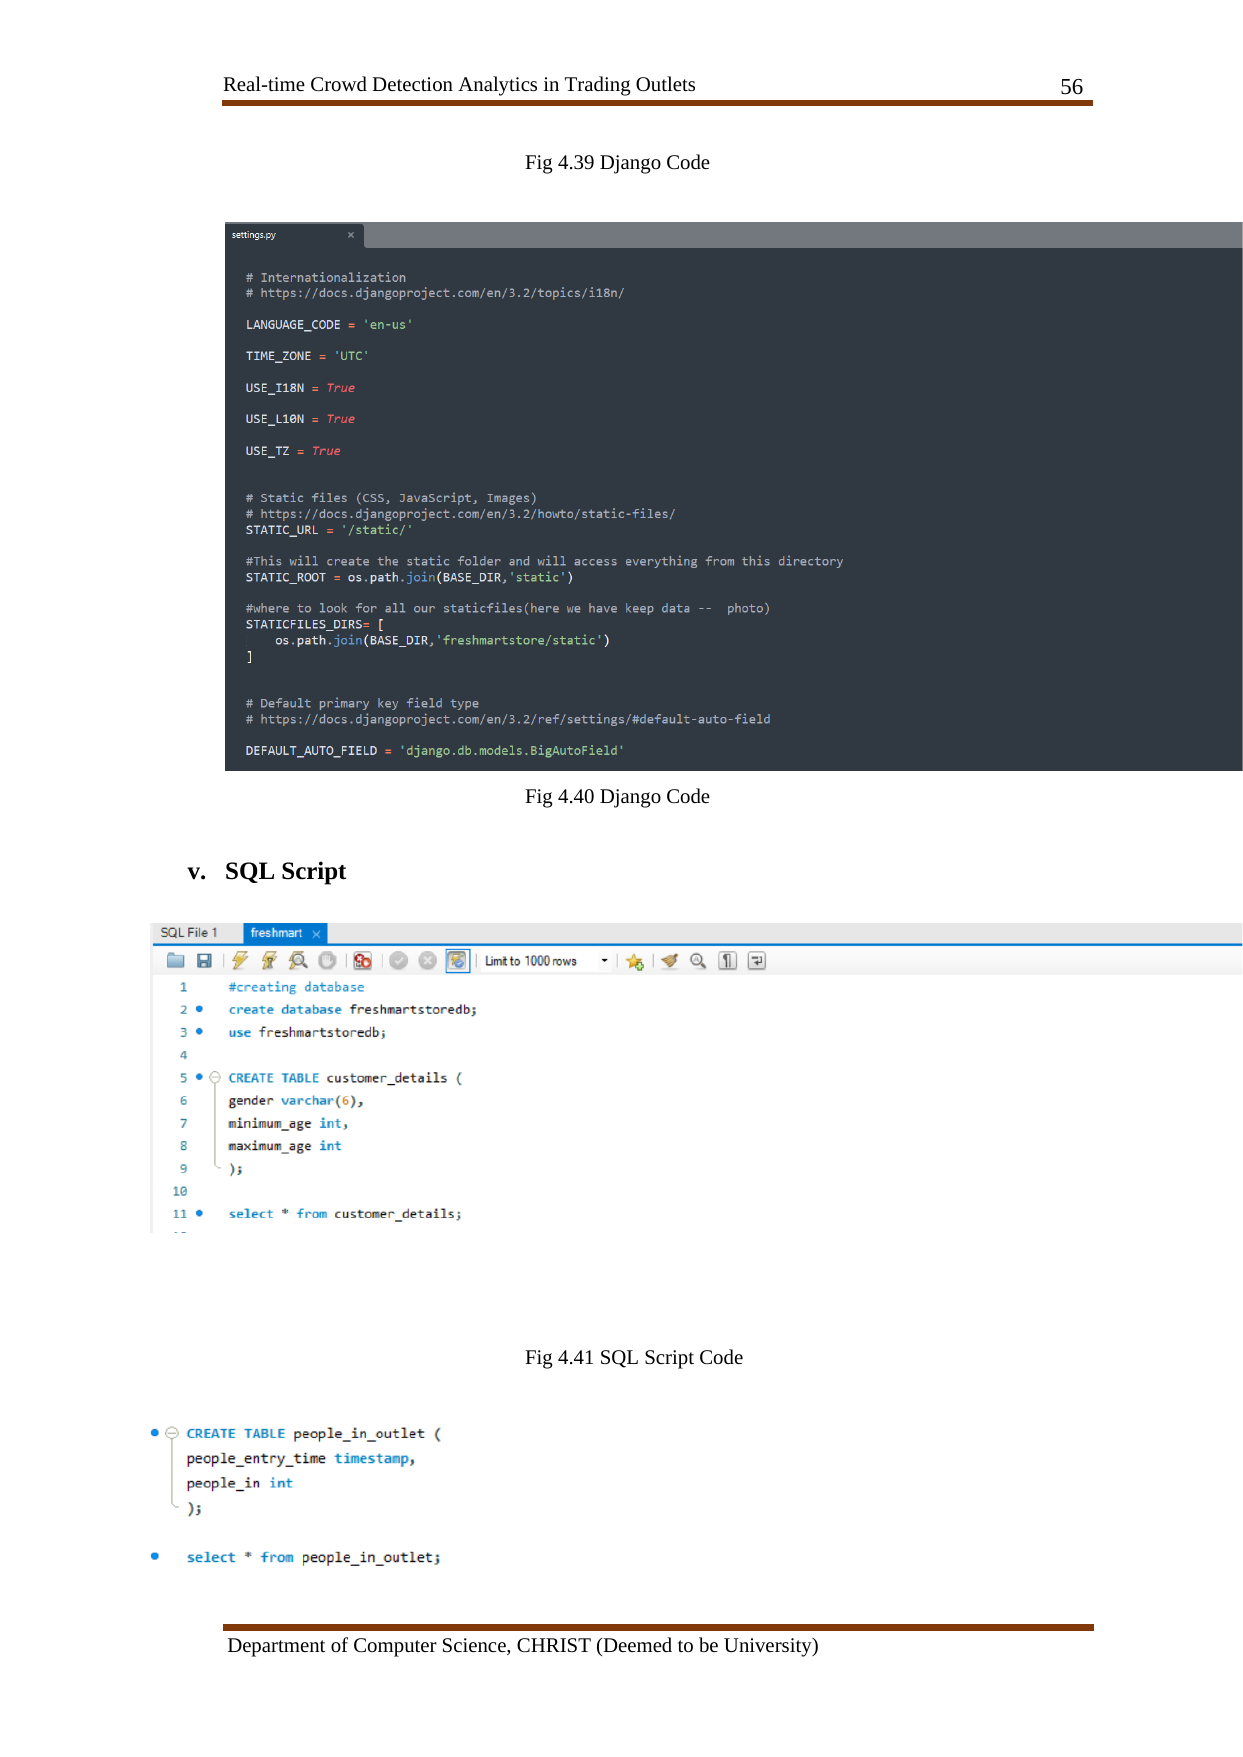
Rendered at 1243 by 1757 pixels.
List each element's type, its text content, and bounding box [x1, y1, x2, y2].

text Fig 4.39 Django Code [225, 150, 1093, 174]
text Fig 4.41 SQL Script Code [450, 1344, 1093, 1369]
picture [150, 1404, 1243, 1583]
picture [150, 923, 1243, 1233]
text Fig 4.40 Django Code [225, 784, 1093, 808]
picture [225, 222, 1243, 771]
list SQL Script [206, 856, 1093, 884]
